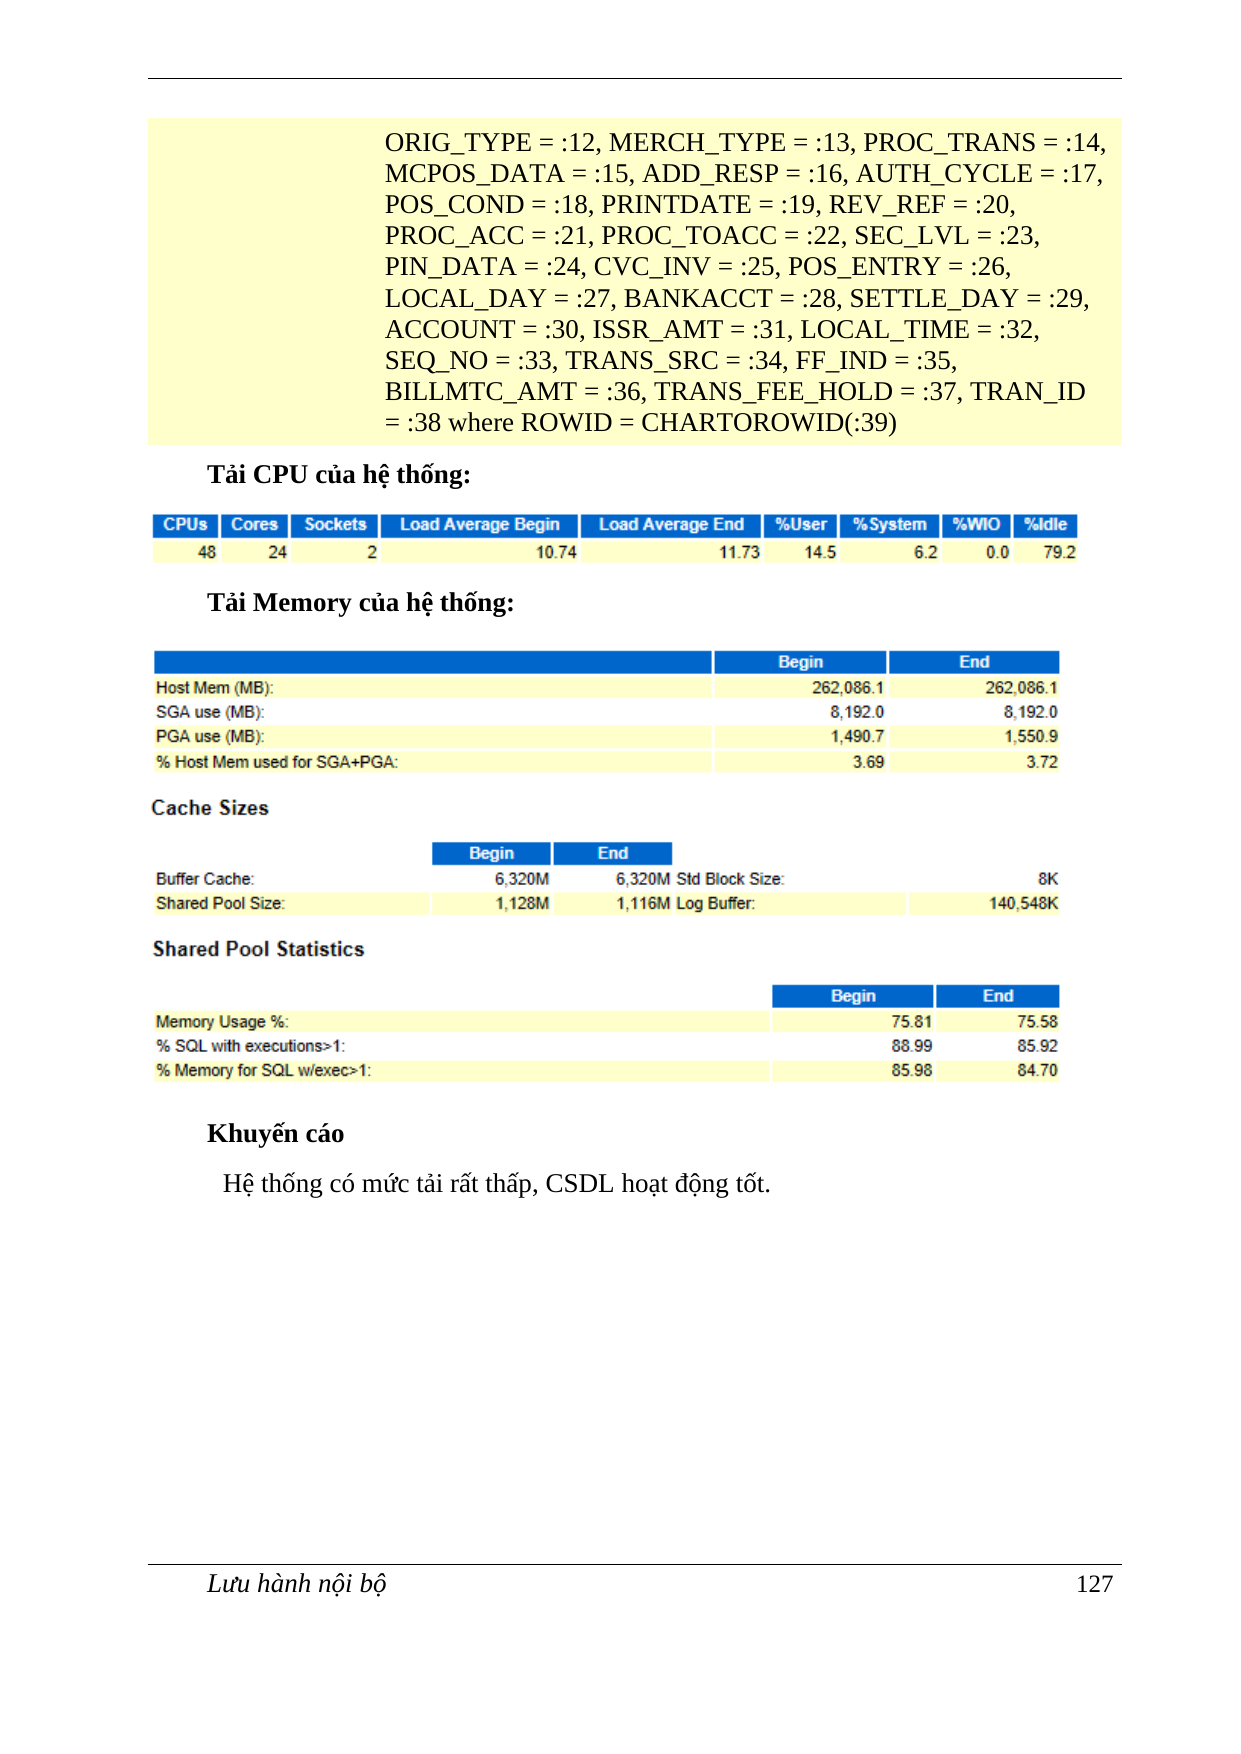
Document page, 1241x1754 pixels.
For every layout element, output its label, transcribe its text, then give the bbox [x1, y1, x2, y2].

picture [147, 636, 1093, 1096]
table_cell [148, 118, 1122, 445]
subtitle Khuyến cáo [148, 1118, 1128, 1149]
subtitle Tải CPU của hệ thống: [148, 458, 1128, 489]
subtitle Tải Memory của hệ thống: [148, 587, 1128, 618]
picture [147, 507, 1093, 574]
text Hệ thống có mức tải rất thấp, CSDL hoạt động tốt. [148, 1167, 1122, 1198]
